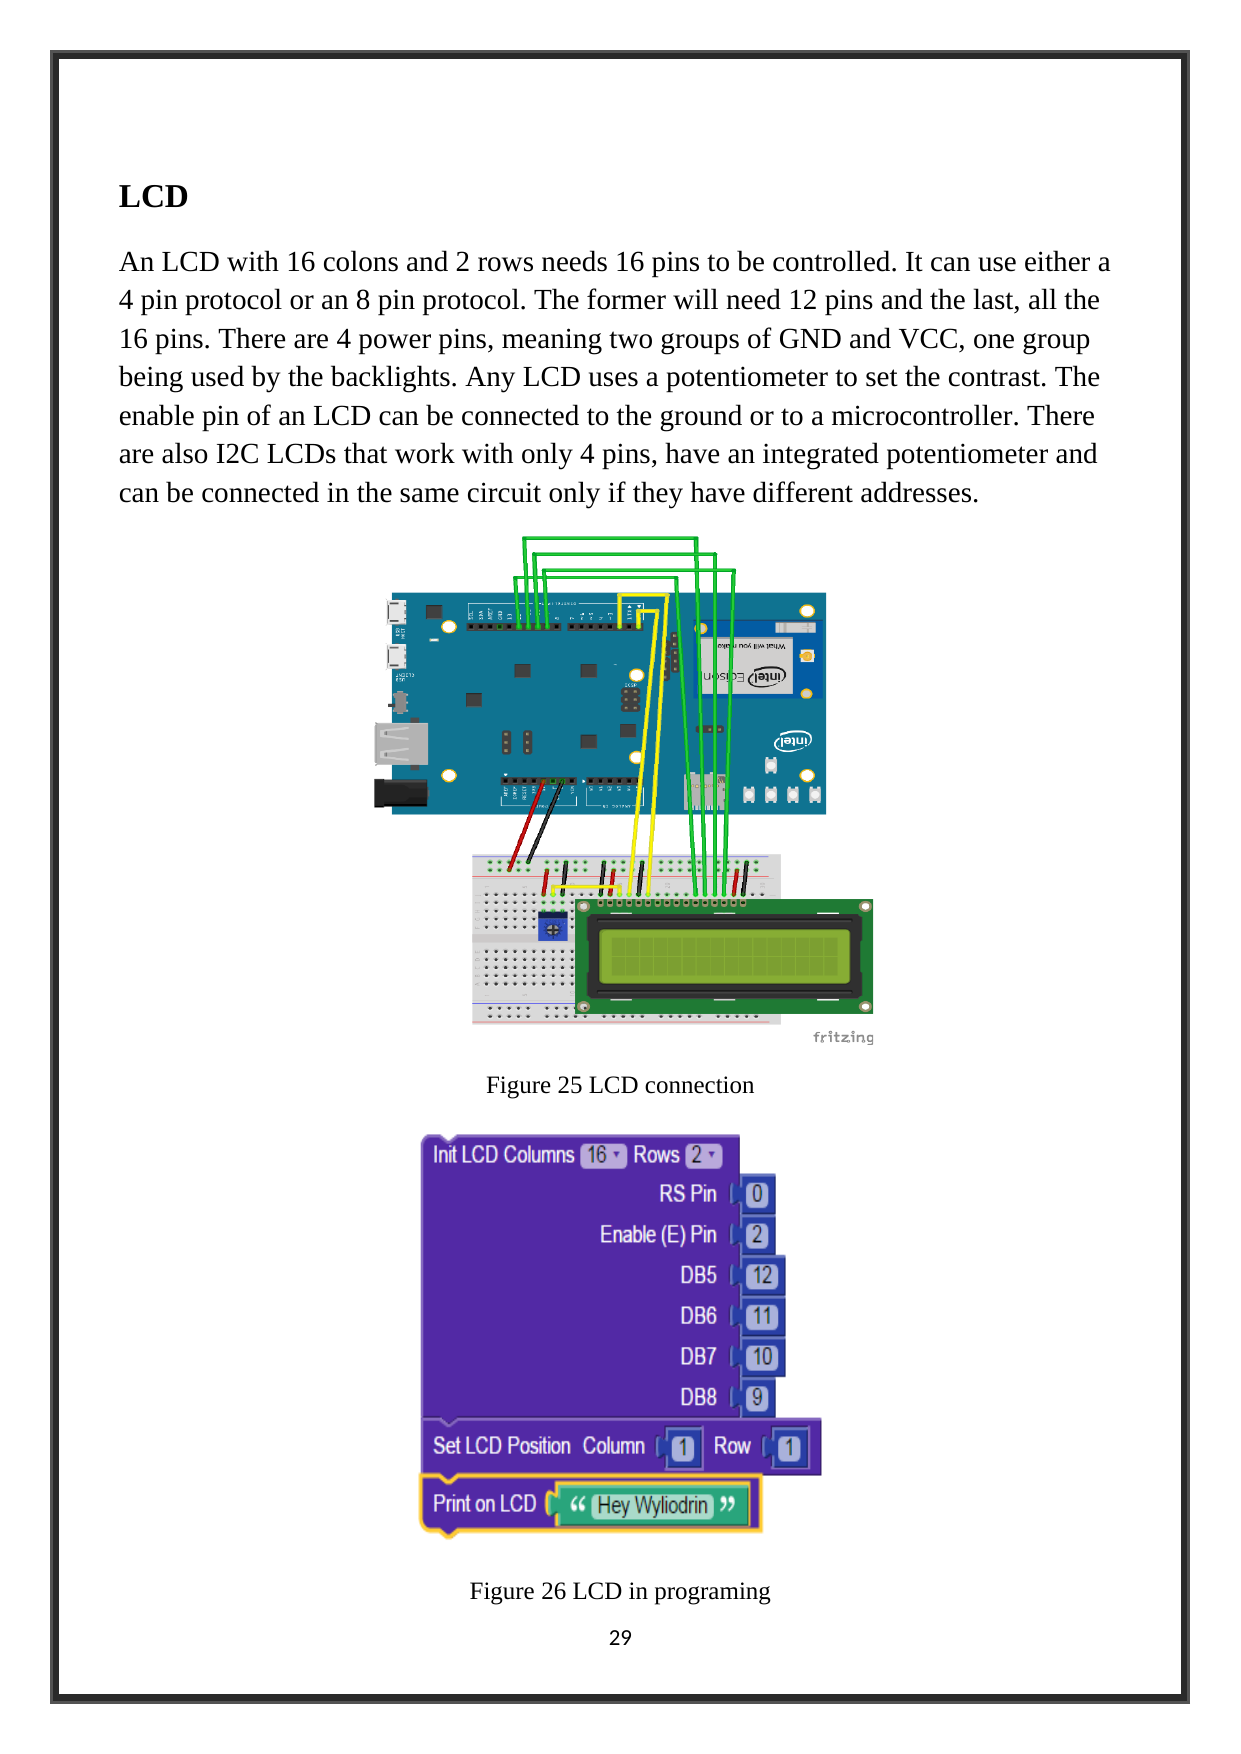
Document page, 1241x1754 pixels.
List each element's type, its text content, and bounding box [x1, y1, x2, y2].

text Figure 26 LCD in programing [118, 1576, 1122, 1605]
text An LCD with 16 colons and 2 rows needs 16 pins to be controlled. It can use either a 4 pin protocol or an 8 pin protocol. The former will need 12 pins and the last, all the 16 pins. There are 4 power pins, meaning two groups of GND and VCC, one group being used by the backlights. Any LCD uses a potentiometer to set the contrast. The enable pin of an LCD can be connected to the ground or to a microcontroller. There are also I2C LCDs that work with only 4 pins, have an integrated potentiometer and can be connected in the same circuit only if they have different addresses. [118, 244, 1122, 508]
picture [411, 1120, 829, 1551]
picture [374, 534, 874, 1045]
text Figure 25 LCD connection [118, 1070, 1122, 1099]
subtitle LCD [118, 176, 1122, 214]
